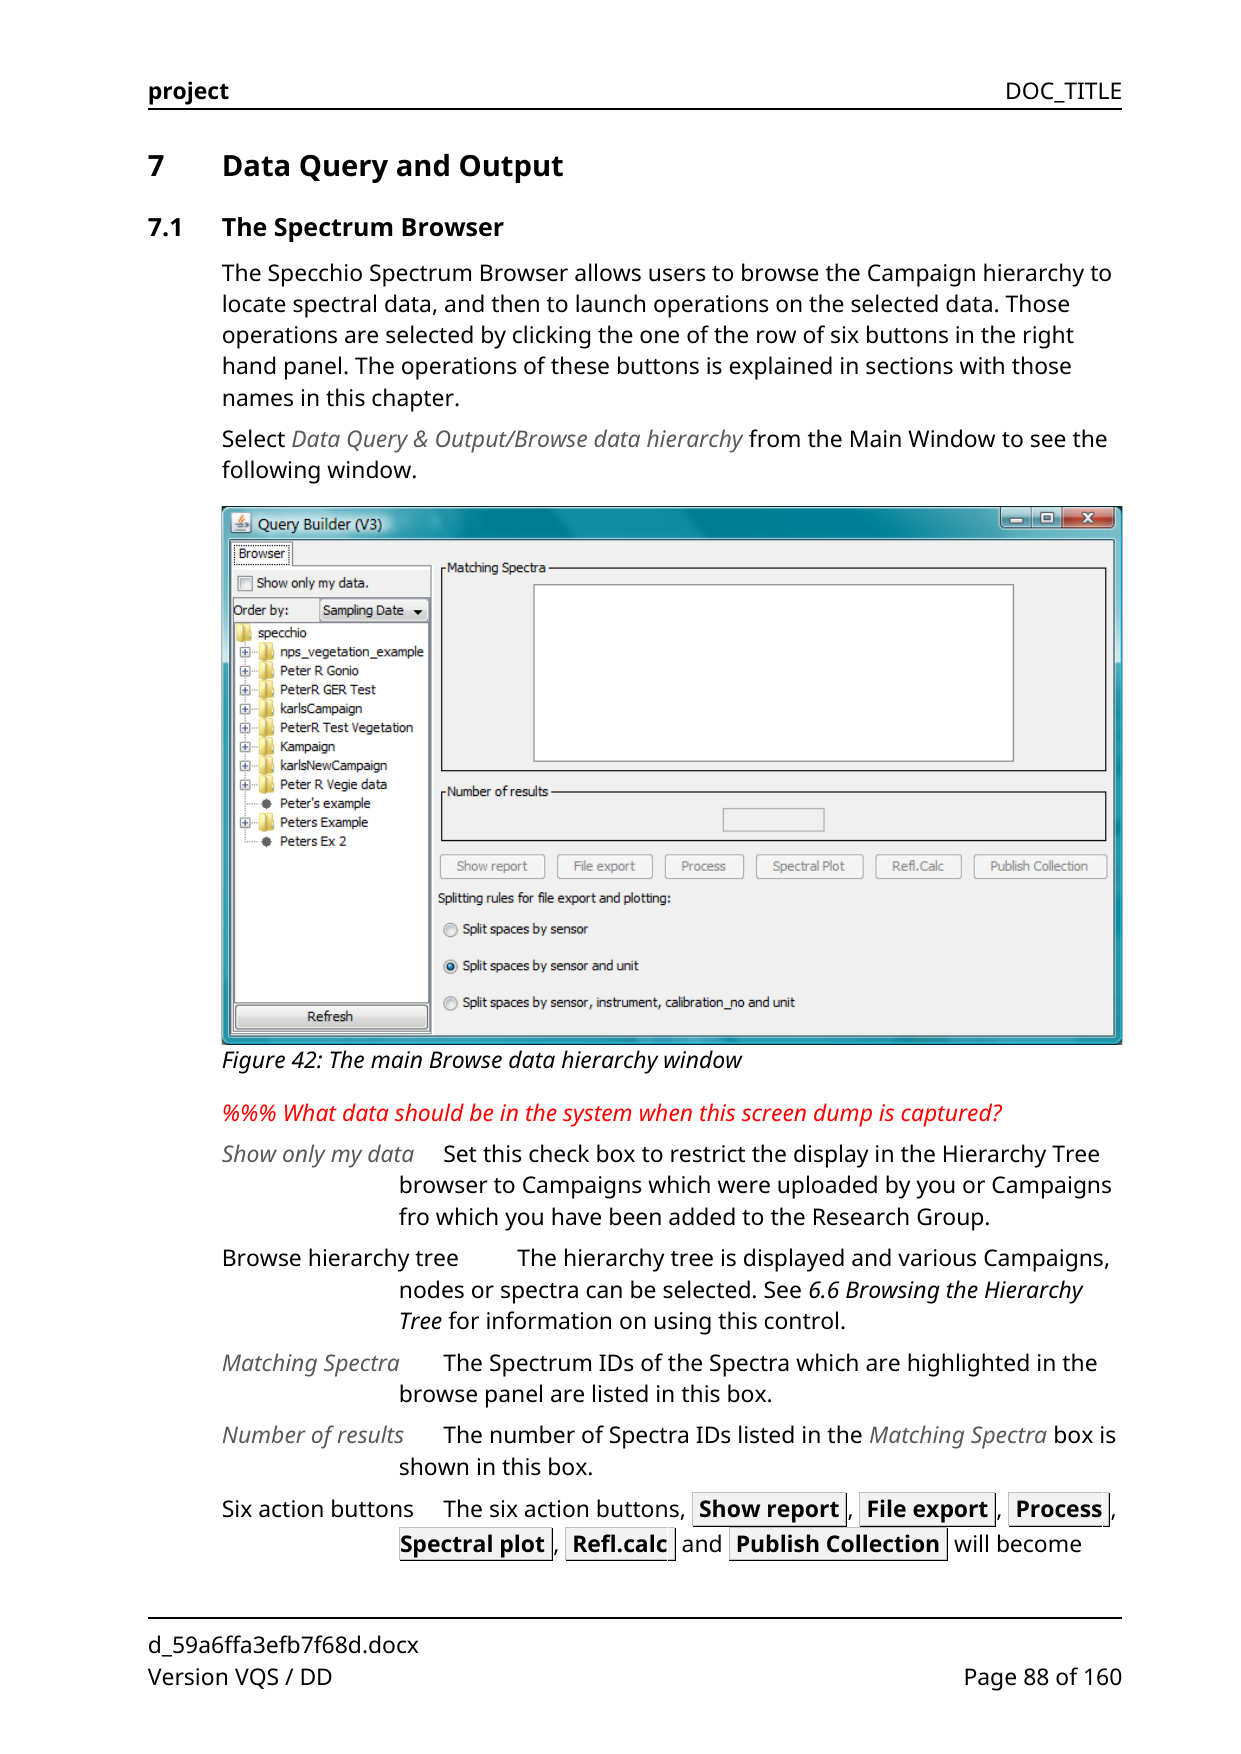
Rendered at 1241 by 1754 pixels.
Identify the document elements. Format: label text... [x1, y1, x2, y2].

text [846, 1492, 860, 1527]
subtitle Data Query and Output [148, 145, 1122, 185]
subtitle The Spectrum Browser [148, 210, 1122, 244]
text Number of results The number of Spectra IDs listed in the Matching Spectra box is shown in this box. [222, 1419, 1122, 1482]
text Show only my data Set this check box to restrict the display in the Hierarchy Tree browser to Campaigns which were uploaded by you or Campaigns fro which you have been added to the Research Group. [222, 1138, 1122, 1232]
text %%% What data should be in the system when this screen dump is captured? [222, 1096, 1122, 1128]
picture [221, 506, 1123, 1045]
text Matching Spectra The Spectrum IDs of the Spectra which are highlighted in the browse panel are listed in this box. [222, 1346, 1122, 1409]
text Select Data Query & Output/Browse data hierarchy from the Main Window to see the following window. [222, 423, 1122, 486]
text The Specchio Spectrum Browser allows users to browse the Campaign hierarchy to locate spectral data, and then to launch operations on the selected data. Those operations are selected by clicking the one of the row of six buttons in the right hand panel. The operations of these buttons is explained in sections with those names in this chapter. [222, 256, 1122, 413]
